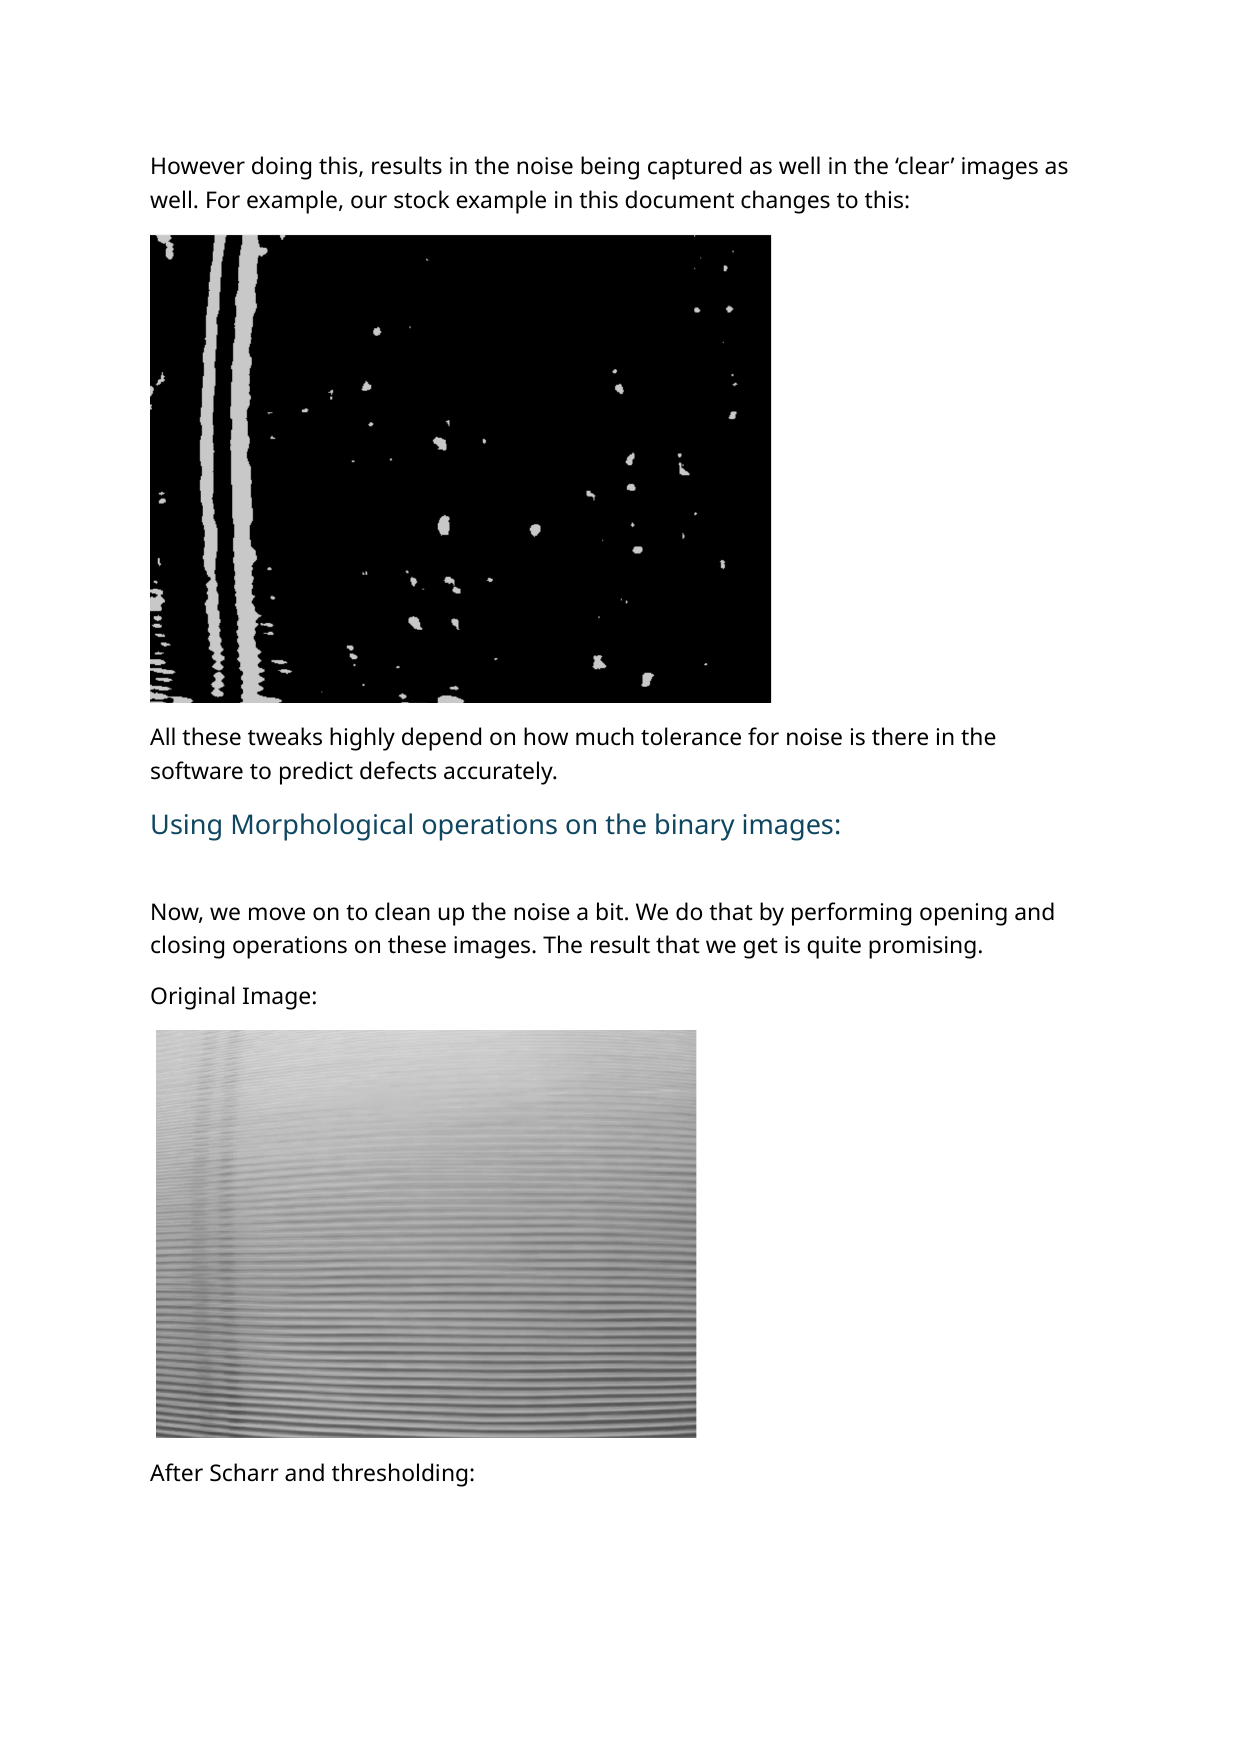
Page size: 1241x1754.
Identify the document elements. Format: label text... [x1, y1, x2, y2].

text Original Image: [150, 980, 1090, 1011]
text Now, we move on to clean up the noise a bit. We do that by performing opening and closing operations on these images. The result that we get is quite promising. [150, 896, 1090, 961]
picture [156, 1030, 697, 1438]
text All these tweaks highly depend on how much tolerance for noise is there in the software to predict defects accurately. [150, 721, 1090, 786]
text After Scharr and thresholding: [150, 1456, 1090, 1488]
picture [150, 234, 772, 703]
subtitle Using Morphological operations on the binary images: [150, 806, 1090, 842]
text However doing this, results in the noise being captured as well in the ‘clear’ images as well. For example, our stock example in this document changes to this: [150, 150, 1090, 215]
